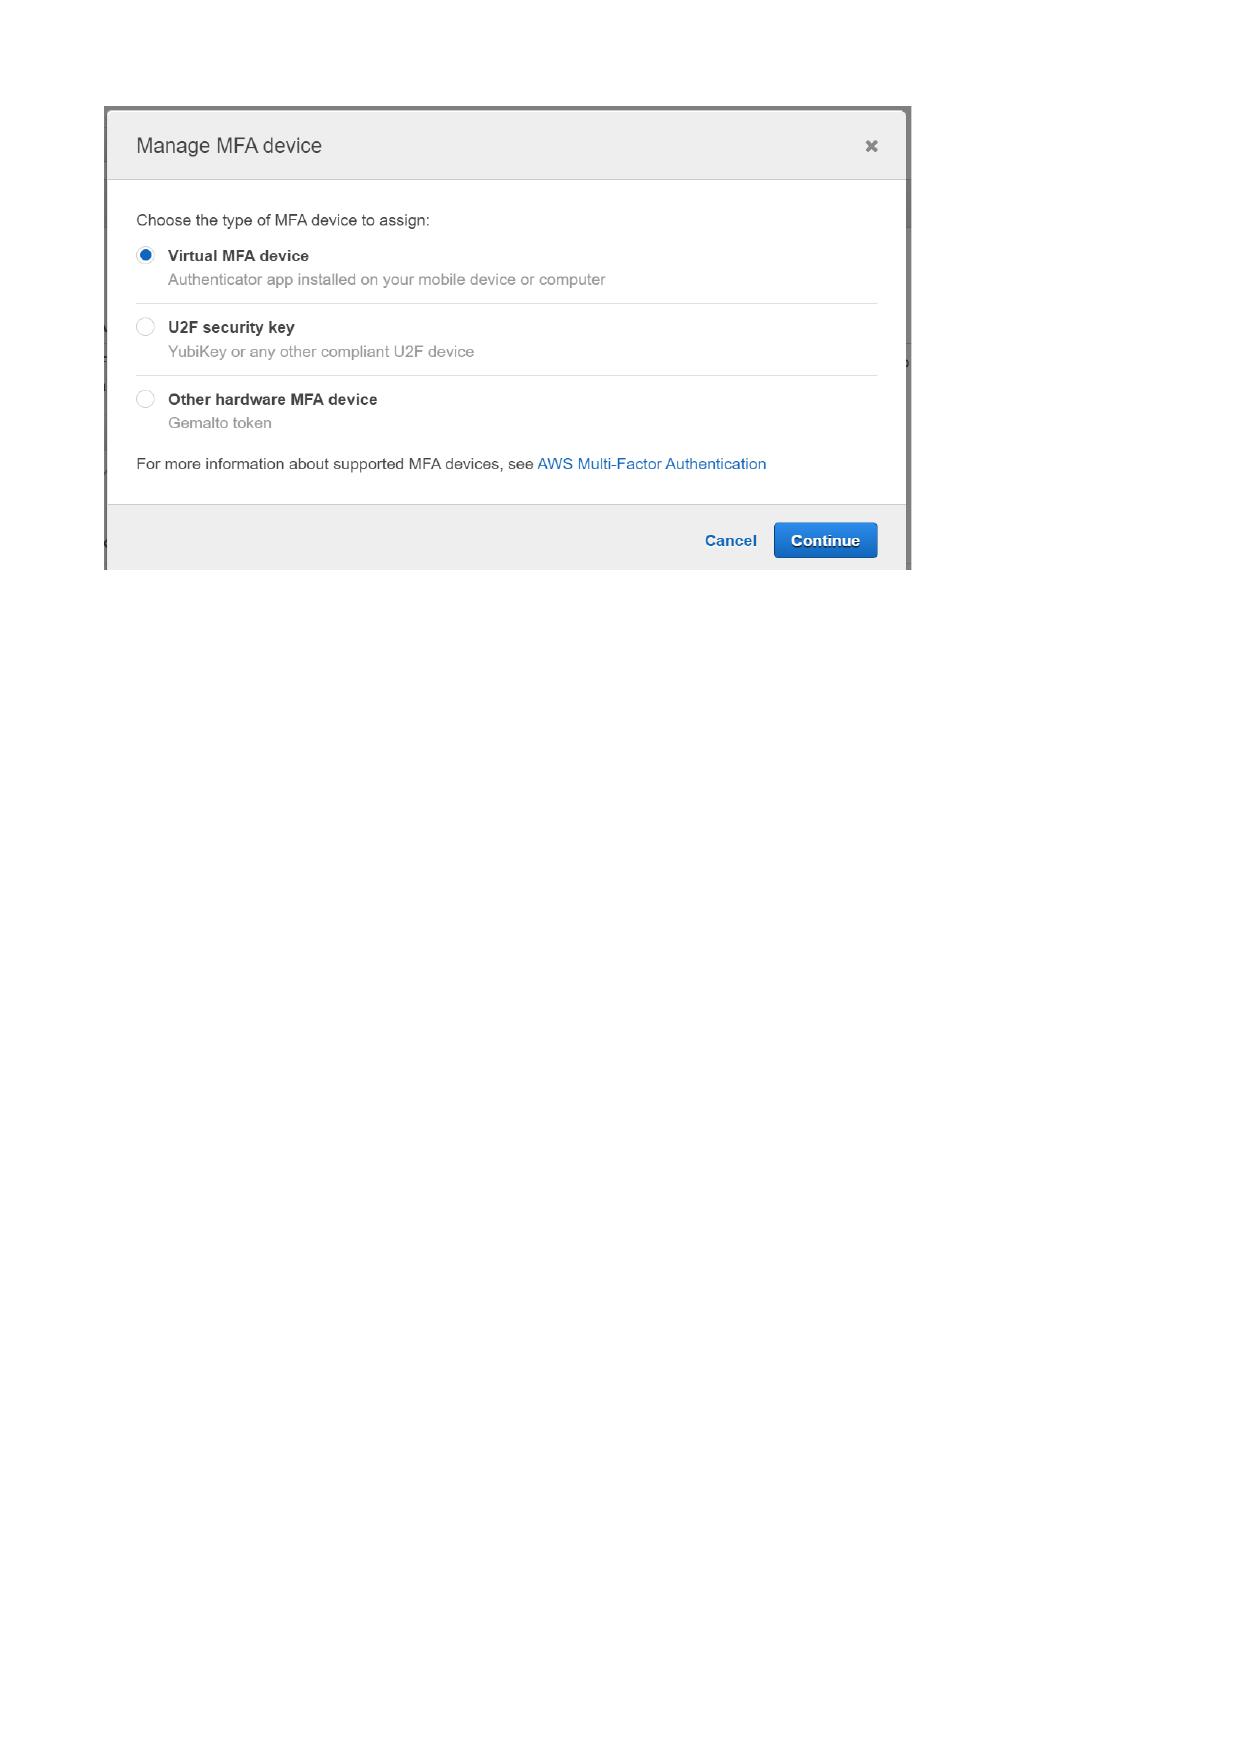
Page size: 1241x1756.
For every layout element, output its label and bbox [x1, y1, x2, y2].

picture [104, 106, 912, 570]
